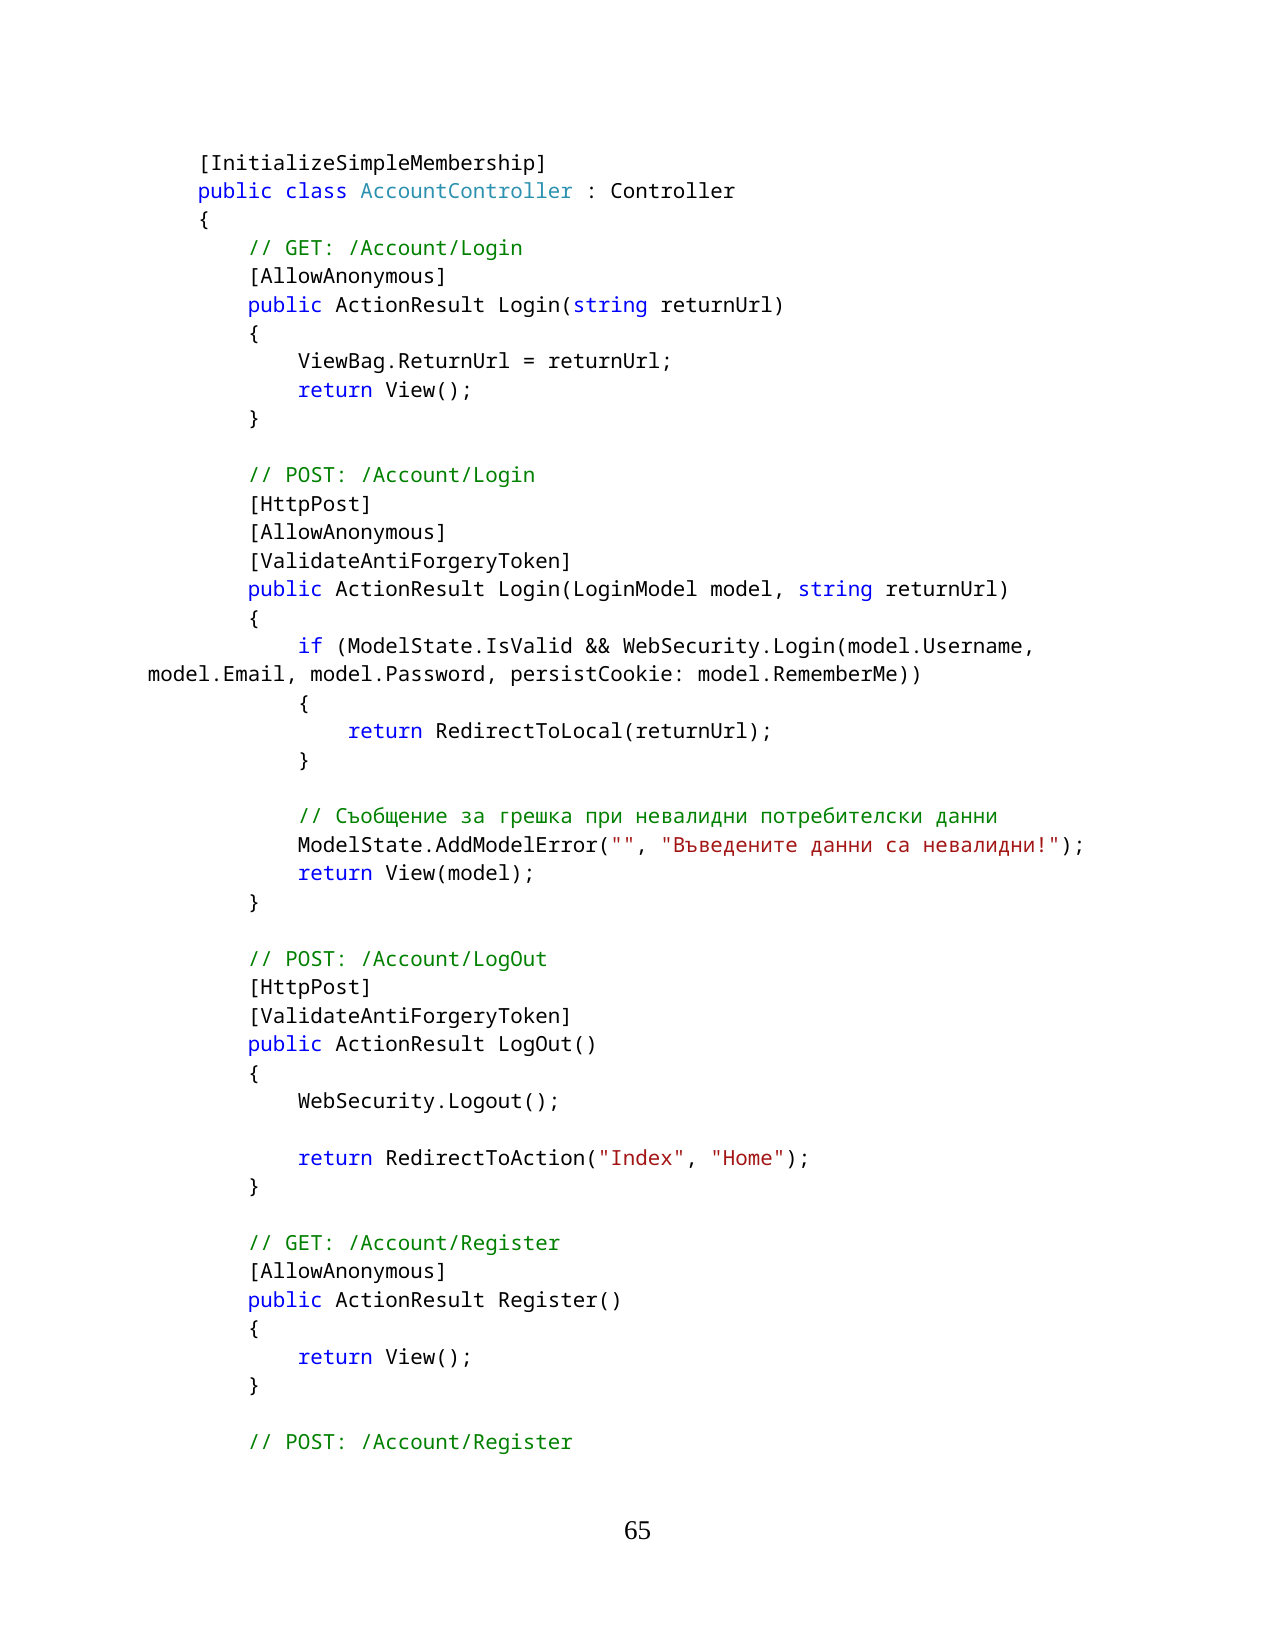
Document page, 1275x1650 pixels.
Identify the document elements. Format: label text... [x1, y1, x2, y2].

text public class AccountController : Controller [148, 176, 1127, 204]
text [AllowAnonymous] [148, 517, 1127, 546]
text [HttpPost] [148, 489, 1127, 517]
text // GET: /Account/Login [148, 233, 1127, 261]
text public ActionResult Login(string returnUrl) [148, 290, 1127, 318]
text { [148, 688, 1127, 716]
text { [148, 1313, 1127, 1342]
text return View(); [148, 1342, 1127, 1370]
text { [148, 603, 1127, 631]
text // GET: /Account/Register [148, 1228, 1127, 1257]
text } [148, 1171, 1127, 1200]
text // POST: /Account/Register [148, 1427, 1127, 1456]
text return View(model); [148, 858, 1127, 887]
text // POST: /Account/Login [148, 460, 1127, 489]
text if (ModelState.IsValid && WebSecurity.Login(model.Username, model.Email, model.Password, persistCookie: model.RememberMe)) [148, 631, 1127, 688]
text [HttpPost] [148, 972, 1127, 1001]
text } [148, 745, 1127, 773]
text } [148, 887, 1127, 915]
text return RedirectToLocal(returnUrl); [148, 716, 1127, 745]
text [AllowAnonymous] [148, 1257, 1127, 1285]
text [InitializeSimpleMembership] [148, 148, 1127, 176]
text public ActionResult LogOut() [148, 1029, 1127, 1058]
text } [148, 1370, 1127, 1399]
text // Съобщение за грешка при невалидни потребителски данни [148, 802, 1127, 830]
text [AllowAnonymous] [148, 261, 1127, 290]
text } [148, 403, 1127, 432]
text ModelState.AddModelError("", "Въведените данни са невалидни!"); [148, 830, 1127, 858]
text public ActionResult Login(LoginModel model, string returnUrl) [148, 574, 1127, 603]
text WebSecurity.Logout(); [148, 1086, 1127, 1114]
text [ValidateAntiForgeryToken] [148, 1001, 1127, 1029]
text // POST: /Account/LogOut [148, 944, 1127, 972]
text ViewBag.ReturnUrl = returnUrl; [148, 347, 1127, 375]
text return View(); [148, 375, 1127, 403]
text { [148, 1058, 1127, 1086]
text [ValidateAntiForgeryToken] [148, 546, 1127, 574]
text { [148, 204, 1127, 233]
text public ActionResult Register() [148, 1285, 1127, 1313]
text { [148, 318, 1127, 347]
text return RedirectToAction("Index", "Home"); [148, 1143, 1127, 1171]
